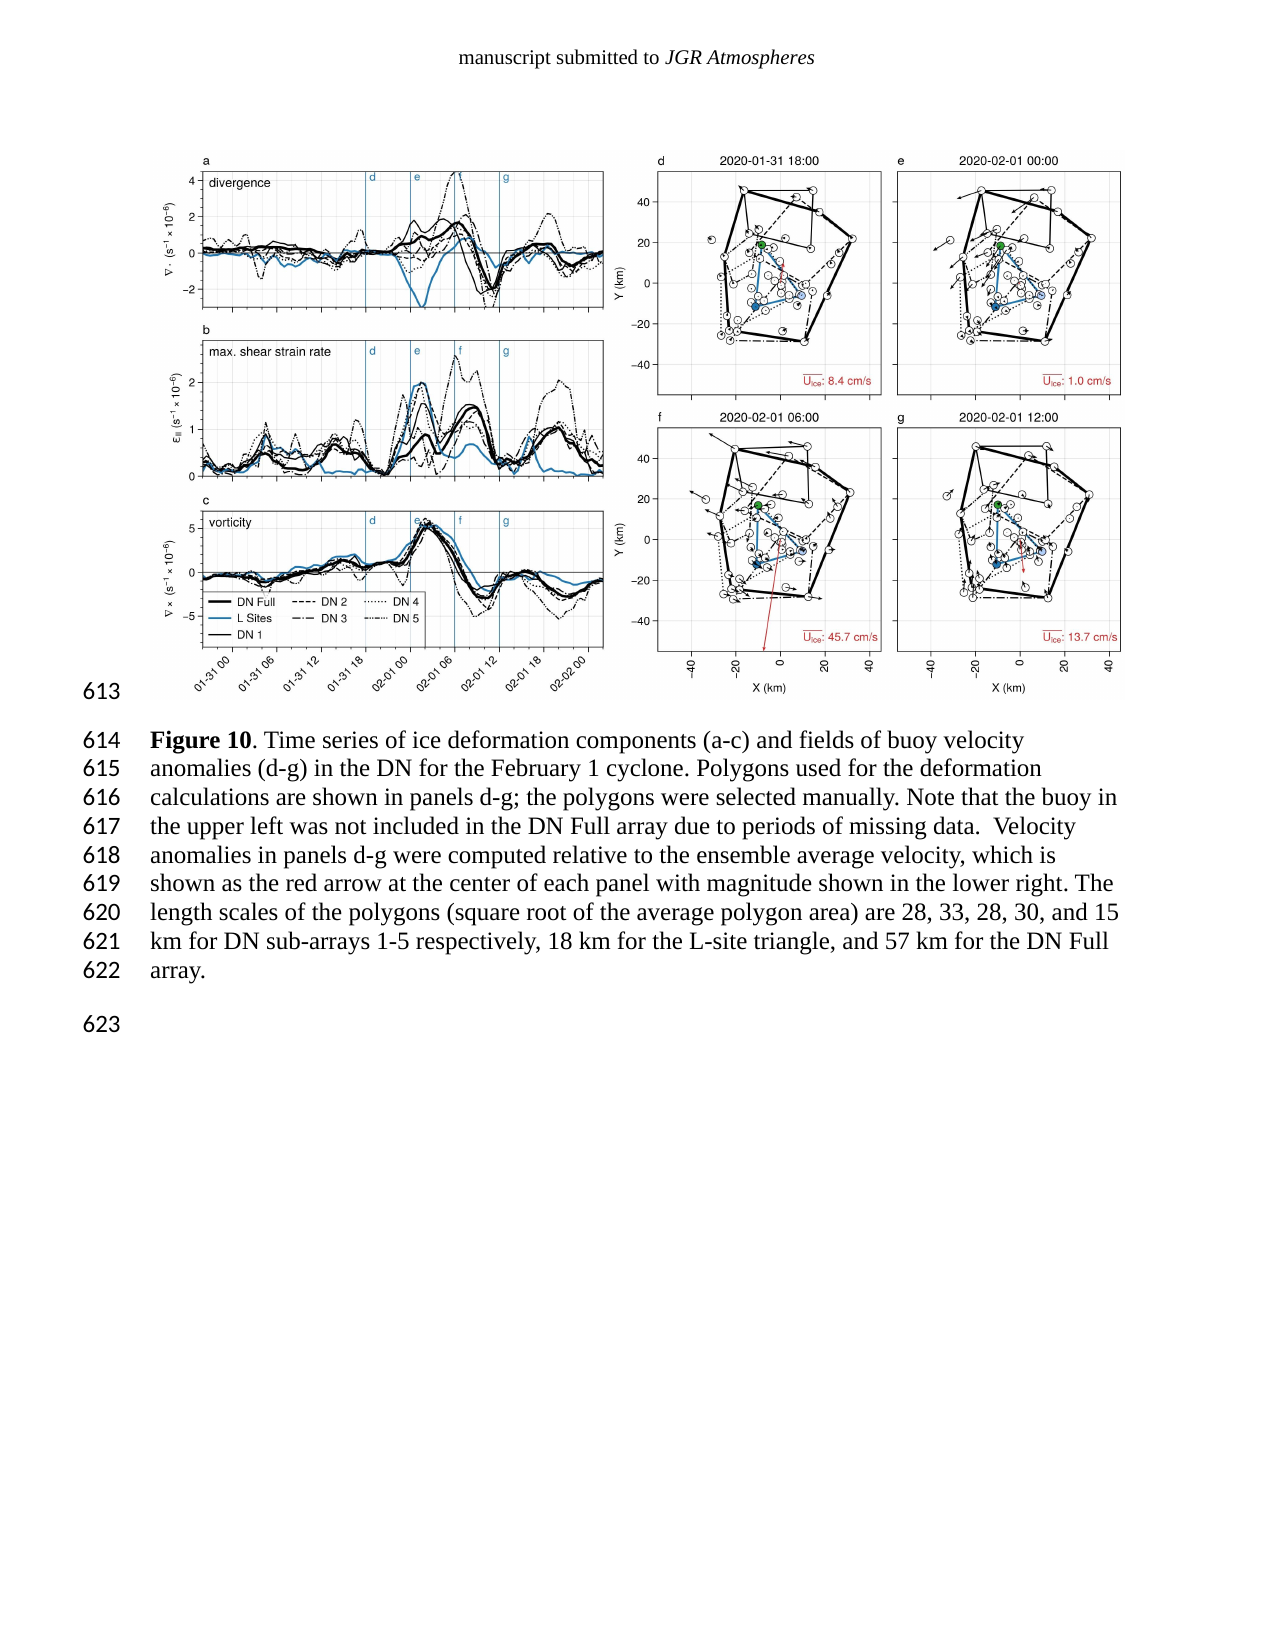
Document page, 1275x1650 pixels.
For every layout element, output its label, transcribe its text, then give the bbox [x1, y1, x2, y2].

picture [150, 150, 1125, 700]
text Figure 10. Time series of ice deformation components (a-c) and fields of buoy velocity anomalies (d-g) in the DN for the February 1 cyclone. Polygons used for the deformation calculations are shown in panels d-g; the polygons were selected manually. Note that the buoy in the upper left was not included in the DN Full array due to periods of missing data. Velocity anomalies in panels d-g were computed relative to the ensemble average velocity, which is shown as the red arrow at the center of each panel with magnitude shown in the lower right. The length scales of the polygons (square root of the average polygon area) are 28, 33, 28, 30, and 15 km for DN sub-arrays 1-5 respectively, 18 km for the L-site triangle, and 57 km for the DN Full array. [150, 725, 1125, 983]
